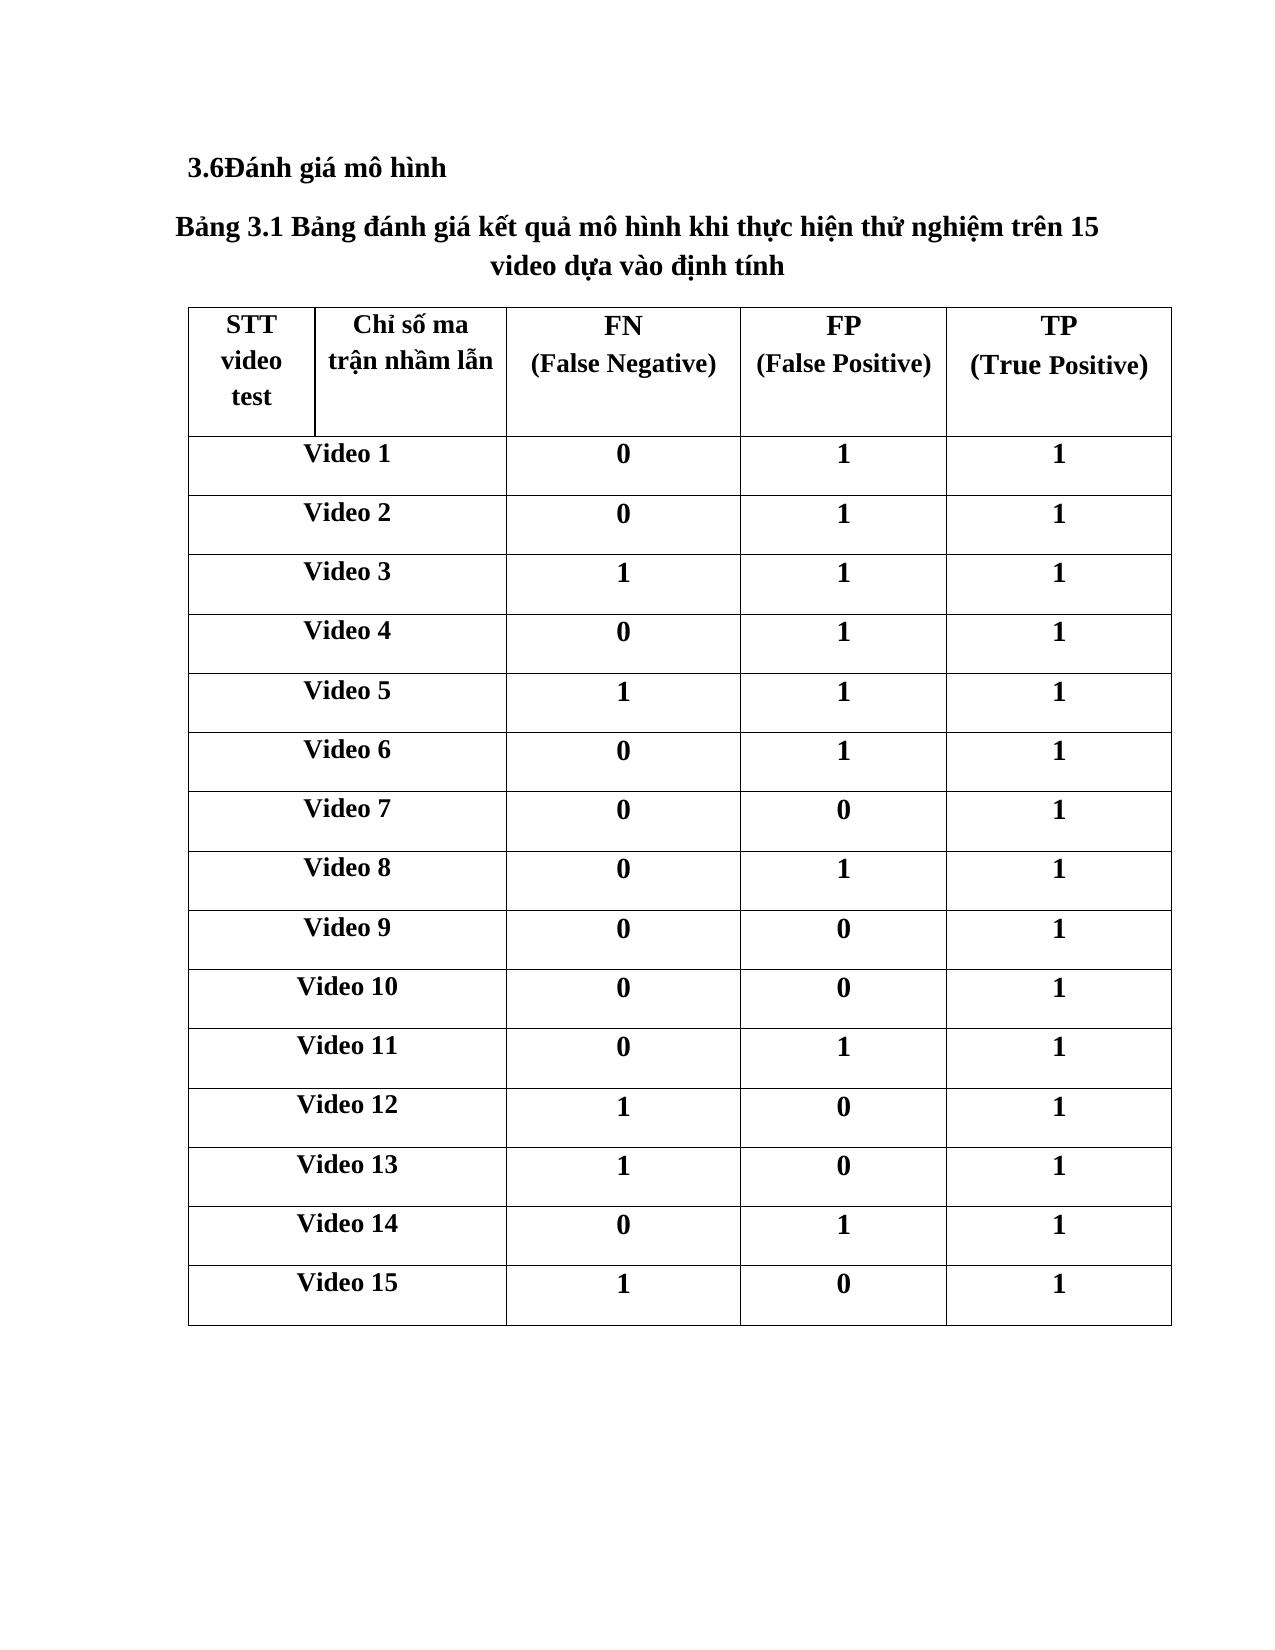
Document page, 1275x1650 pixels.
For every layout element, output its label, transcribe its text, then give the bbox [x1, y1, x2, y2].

table_cell 1 [947, 555, 1171, 613]
table_cell Video 14 [189, 1207, 506, 1265]
table_cell 0 [741, 792, 946, 851]
table_cell 1 [947, 911, 1171, 969]
table_cell 0 [741, 911, 946, 969]
table_cell 0 [507, 1029, 740, 1088]
table_cell 1 [741, 1029, 946, 1088]
table_cell 1 [507, 555, 740, 613]
table_cell 0 [507, 852, 740, 910]
list 3.6Đánh giá mô hình [187, 150, 1125, 183]
table_cell 0 [741, 1148, 946, 1206]
table_cell 0 [507, 733, 740, 791]
table_cell 1 [507, 1089, 740, 1147]
table_cell 1 [947, 733, 1171, 791]
table_cell Video 8 [189, 852, 506, 910]
table_cell 1 [507, 1266, 740, 1325]
table_cell 0 [507, 970, 740, 1028]
table_cell 1 [947, 1029, 1171, 1088]
table_cell 0 [741, 1266, 946, 1325]
table_cell 1 [741, 496, 946, 554]
table_cell 1 [741, 674, 946, 732]
table_cell 1 [741, 1207, 946, 1265]
table_header FP (False Positive) [741, 308, 946, 436]
table_cell Video 9 [189, 911, 506, 969]
table_cell 0 [507, 496, 740, 554]
table_cell 1 [947, 496, 1171, 554]
table_cell 1 [947, 1089, 1171, 1147]
table_cell Video 3 [189, 555, 506, 613]
table_cell 1 [947, 852, 1171, 910]
table_cell Video 7 [189, 792, 506, 851]
table_cell 0 [507, 1207, 740, 1265]
table_cell 1 [741, 852, 946, 910]
table_cell 1 [741, 437, 946, 495]
table_cell Video 1 [189, 437, 506, 495]
table_cell 1 [741, 733, 946, 791]
table_cell 0 [507, 615, 740, 673]
table_cell 1 [947, 792, 1171, 851]
table_cell Video 11 [189, 1029, 506, 1088]
table_cell 1 [947, 1266, 1171, 1325]
table_cell 1 [741, 555, 946, 613]
table_cell 1 [741, 615, 946, 673]
table_header TP (True Positive) [947, 308, 1171, 436]
table_cell 0 [507, 437, 740, 495]
table_cell Video 13 [189, 1148, 506, 1206]
table_cell 0 [507, 911, 740, 969]
table_cell Video 2 [189, 496, 506, 554]
table_cell 1 [947, 674, 1171, 732]
table_cell Video 4 [189, 615, 506, 673]
table_cell 1 [947, 970, 1171, 1028]
table_header FN (False Negative) [507, 308, 740, 436]
table_header STT video test [189, 308, 314, 436]
table_cell 1 [947, 1148, 1171, 1206]
table_cell Video 5 [189, 674, 506, 732]
table_cell Video 10 [189, 970, 506, 1028]
table_cell 1 [947, 615, 1171, 673]
table_cell 0 [741, 1089, 946, 1147]
table_cell 1 [507, 674, 740, 732]
table_cell Video 15 [189, 1266, 506, 1325]
table_cell 0 [507, 792, 740, 851]
table_cell Video 12 [189, 1089, 506, 1147]
table_cell 0 [741, 970, 946, 1028]
table_cell 1 [947, 1207, 1171, 1265]
table_cell 1 [947, 437, 1171, 495]
text Bảng 3.1 Bảng đánh giá kết quả mô hình khi thực hiện thử nghiệm trên 15 video dựa vào định tính [150, 209, 1125, 281]
table_cell 1 [507, 1148, 740, 1206]
table_cell Video 6 [189, 733, 506, 791]
table_header Chỉ số ma trận nhầm lẫn [316, 308, 506, 436]
